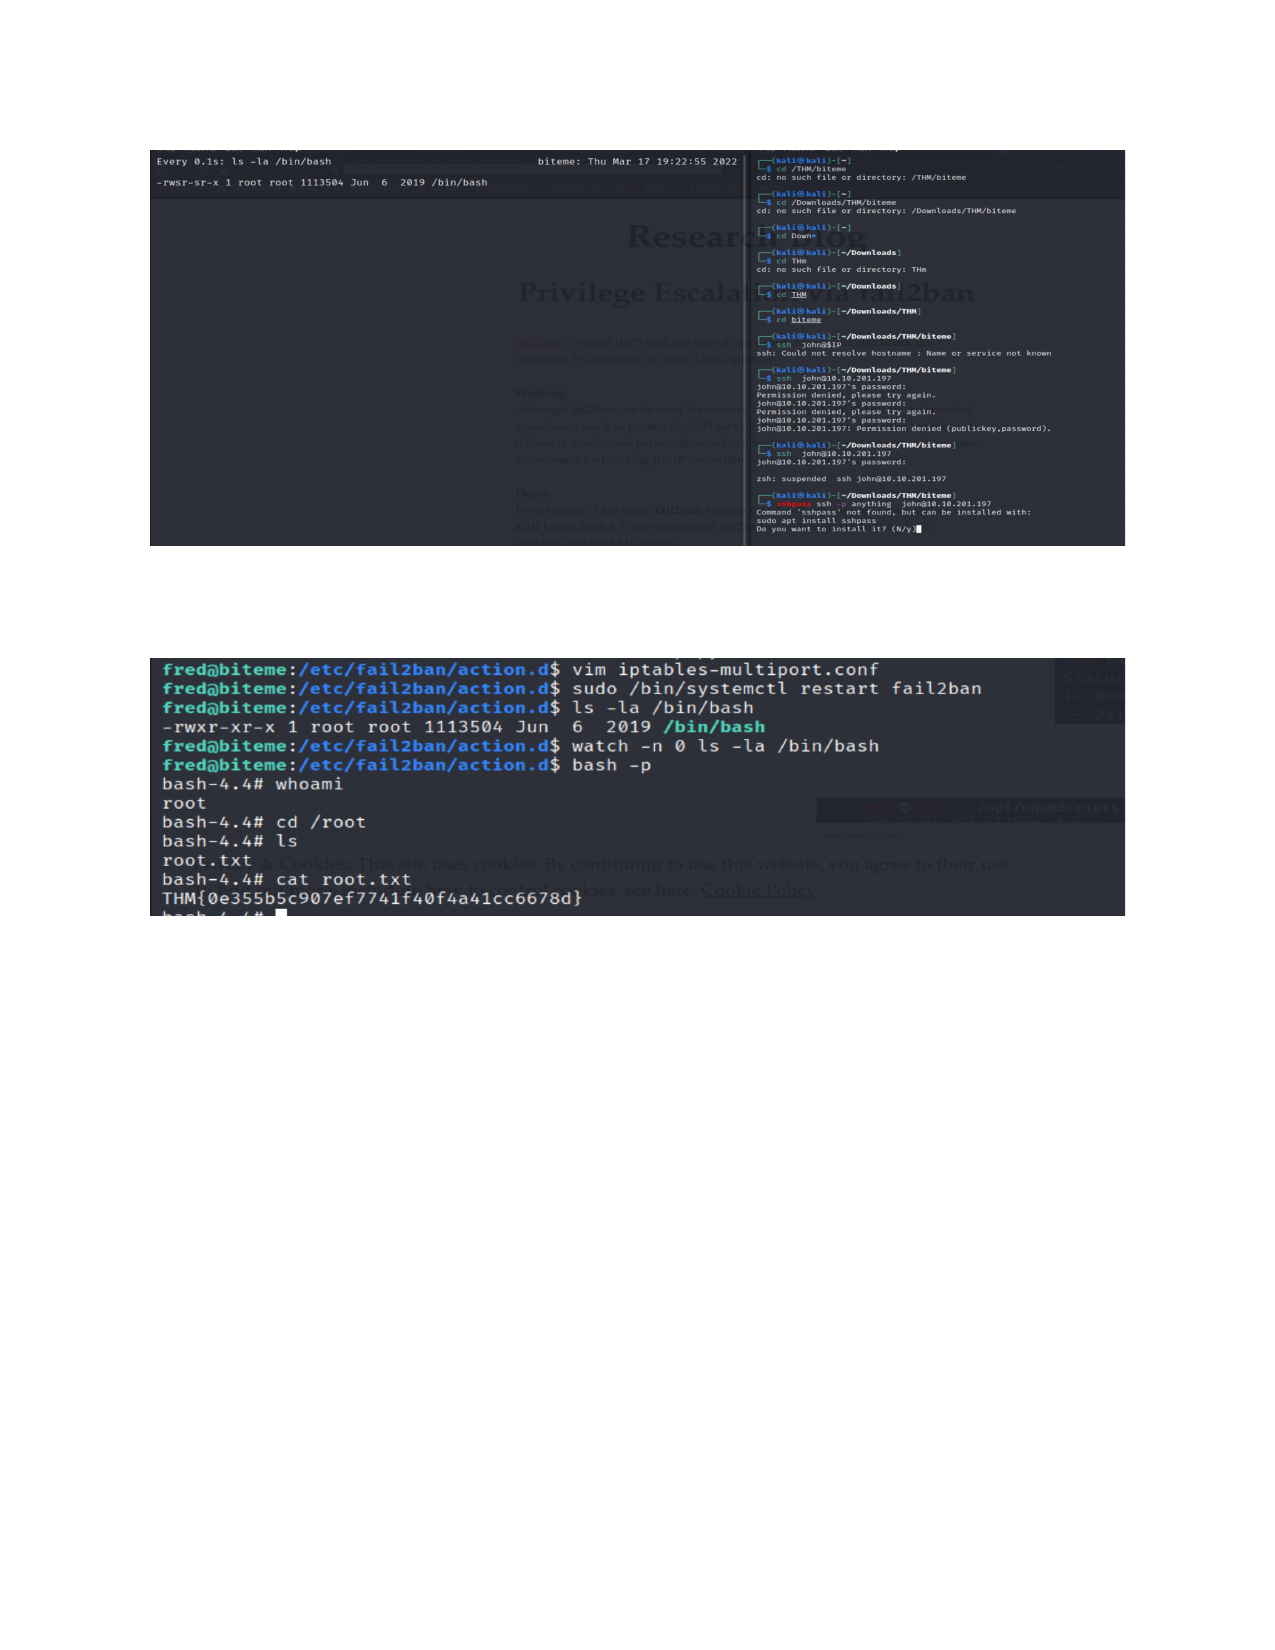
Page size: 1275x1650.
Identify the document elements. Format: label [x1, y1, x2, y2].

picture [150, 658, 1125, 916]
picture [150, 150, 1125, 546]
